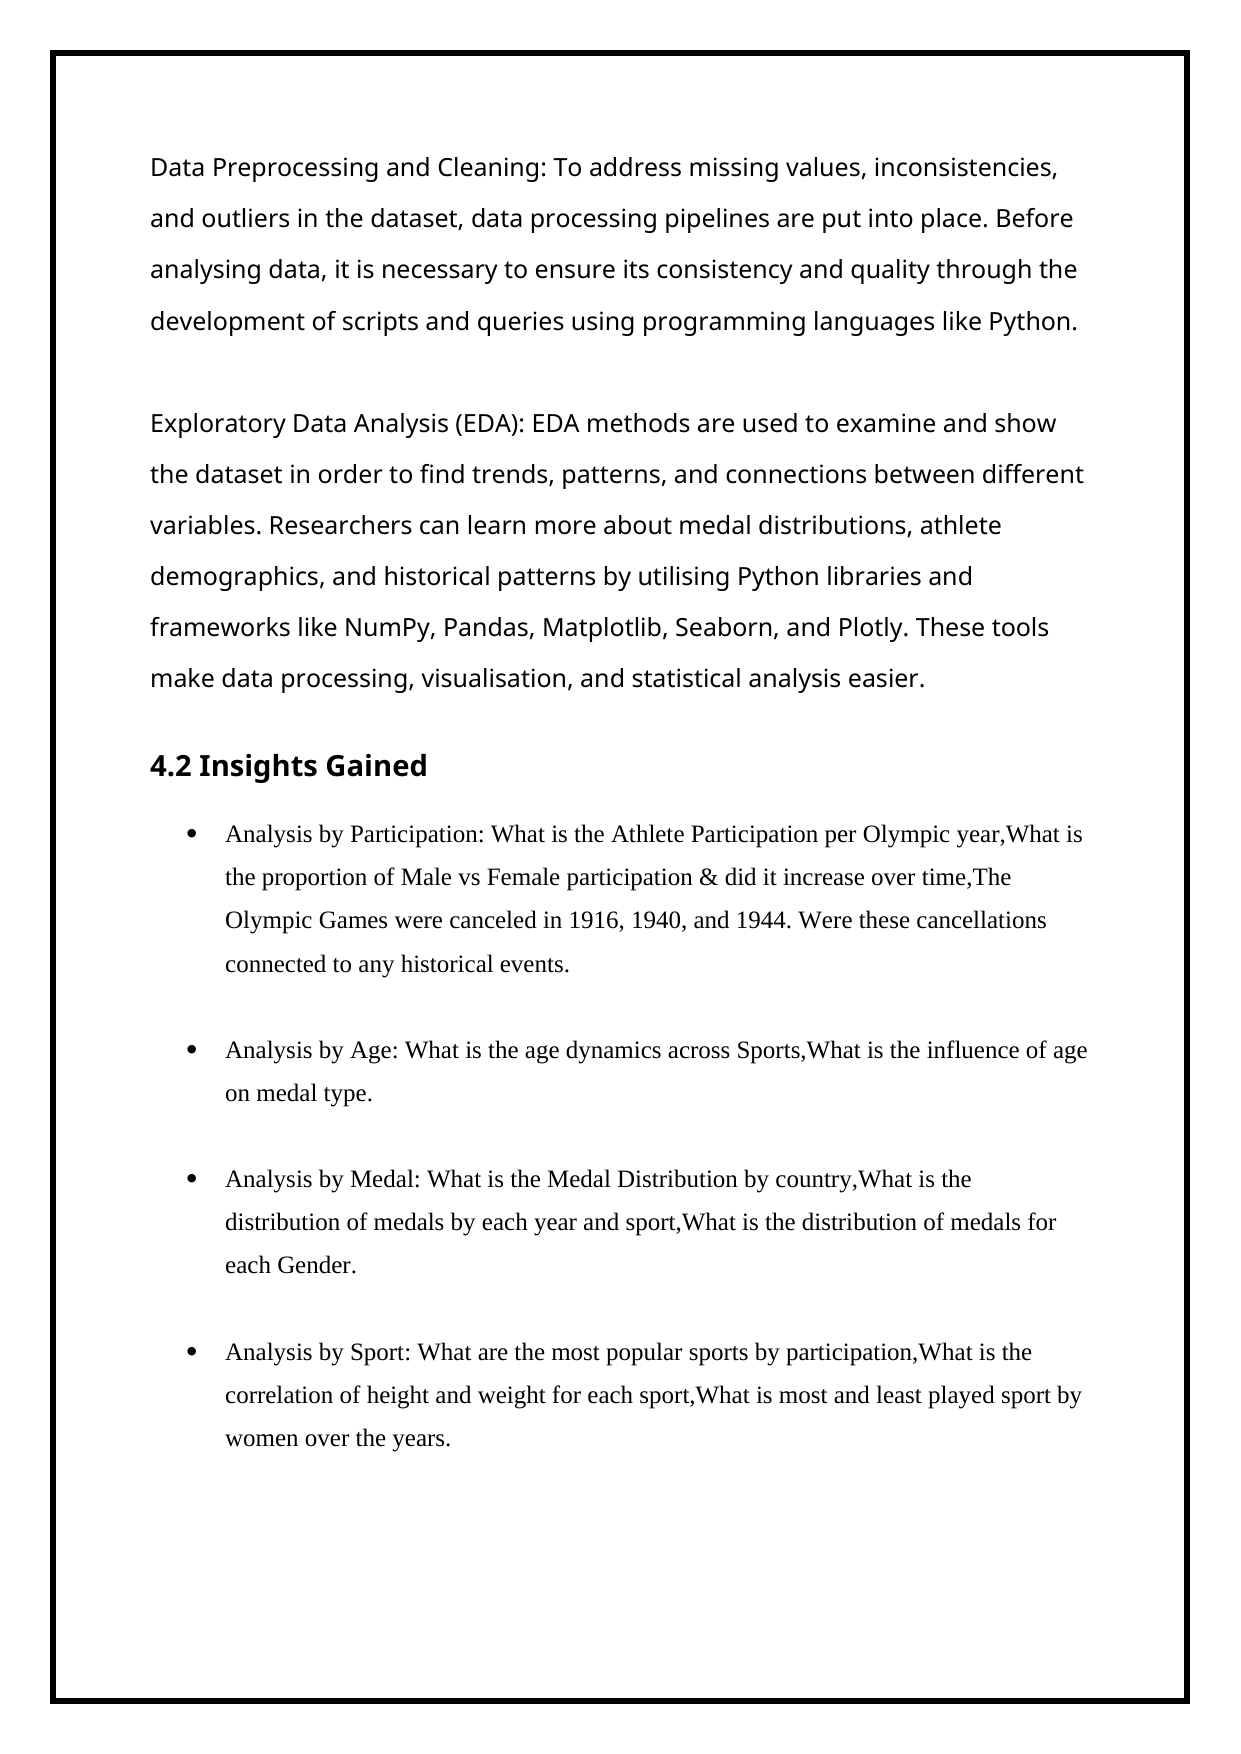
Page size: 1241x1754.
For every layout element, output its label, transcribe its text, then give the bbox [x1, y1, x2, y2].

text Exploratory Data Analysis (EDA): EDA methods are used to examine and show the dataset in order to find trends, patterns, and connections between different variables. Researchers can learn more about medal distributions, athlete demographics, and historical patterns by utilising Python libraries and frameworks like NumPy, Pandas, Matplotlib, Seaborn, and Plotly. These tools make data processing, visualisation, and statistical analysis easier. [150, 405, 1090, 694]
text Data Preprocessing and Cleaning: To address missing values, inconsistencies, and outliers in the dataset, data processing pipelines are put into place. Before analysing data, it is necessary to ensure its consistency and quality through the development of scripts and queries using programming languages like Python. [150, 150, 1090, 337]
text 4.2 Insights Gained [150, 746, 1090, 785]
list Analysis by Sport: What are the most popular sports by participation,What is the correlation of height and weight for each sport,What is most and least played sport by women over the years. [187, 1337, 1090, 1452]
list Analysis by Age: What is the age dynamics across Sports,What is the influence of age on medal type. [187, 1035, 1090, 1107]
list Analysis by Participation: What is the Athlete Participation per Olympic year,What is the proportion of Male vs Female participation & did it increase over time,The Olympic Games were canceled in 1916, 1940, and 1944. Were these cancellations connected to any historical events. [187, 819, 1090, 977]
list Analysis by Medal: What is the Medal Distribution by country,What is the distribution of medals by each year and sport,What is the distribution of medals for each Gender. [187, 1164, 1090, 1279]
